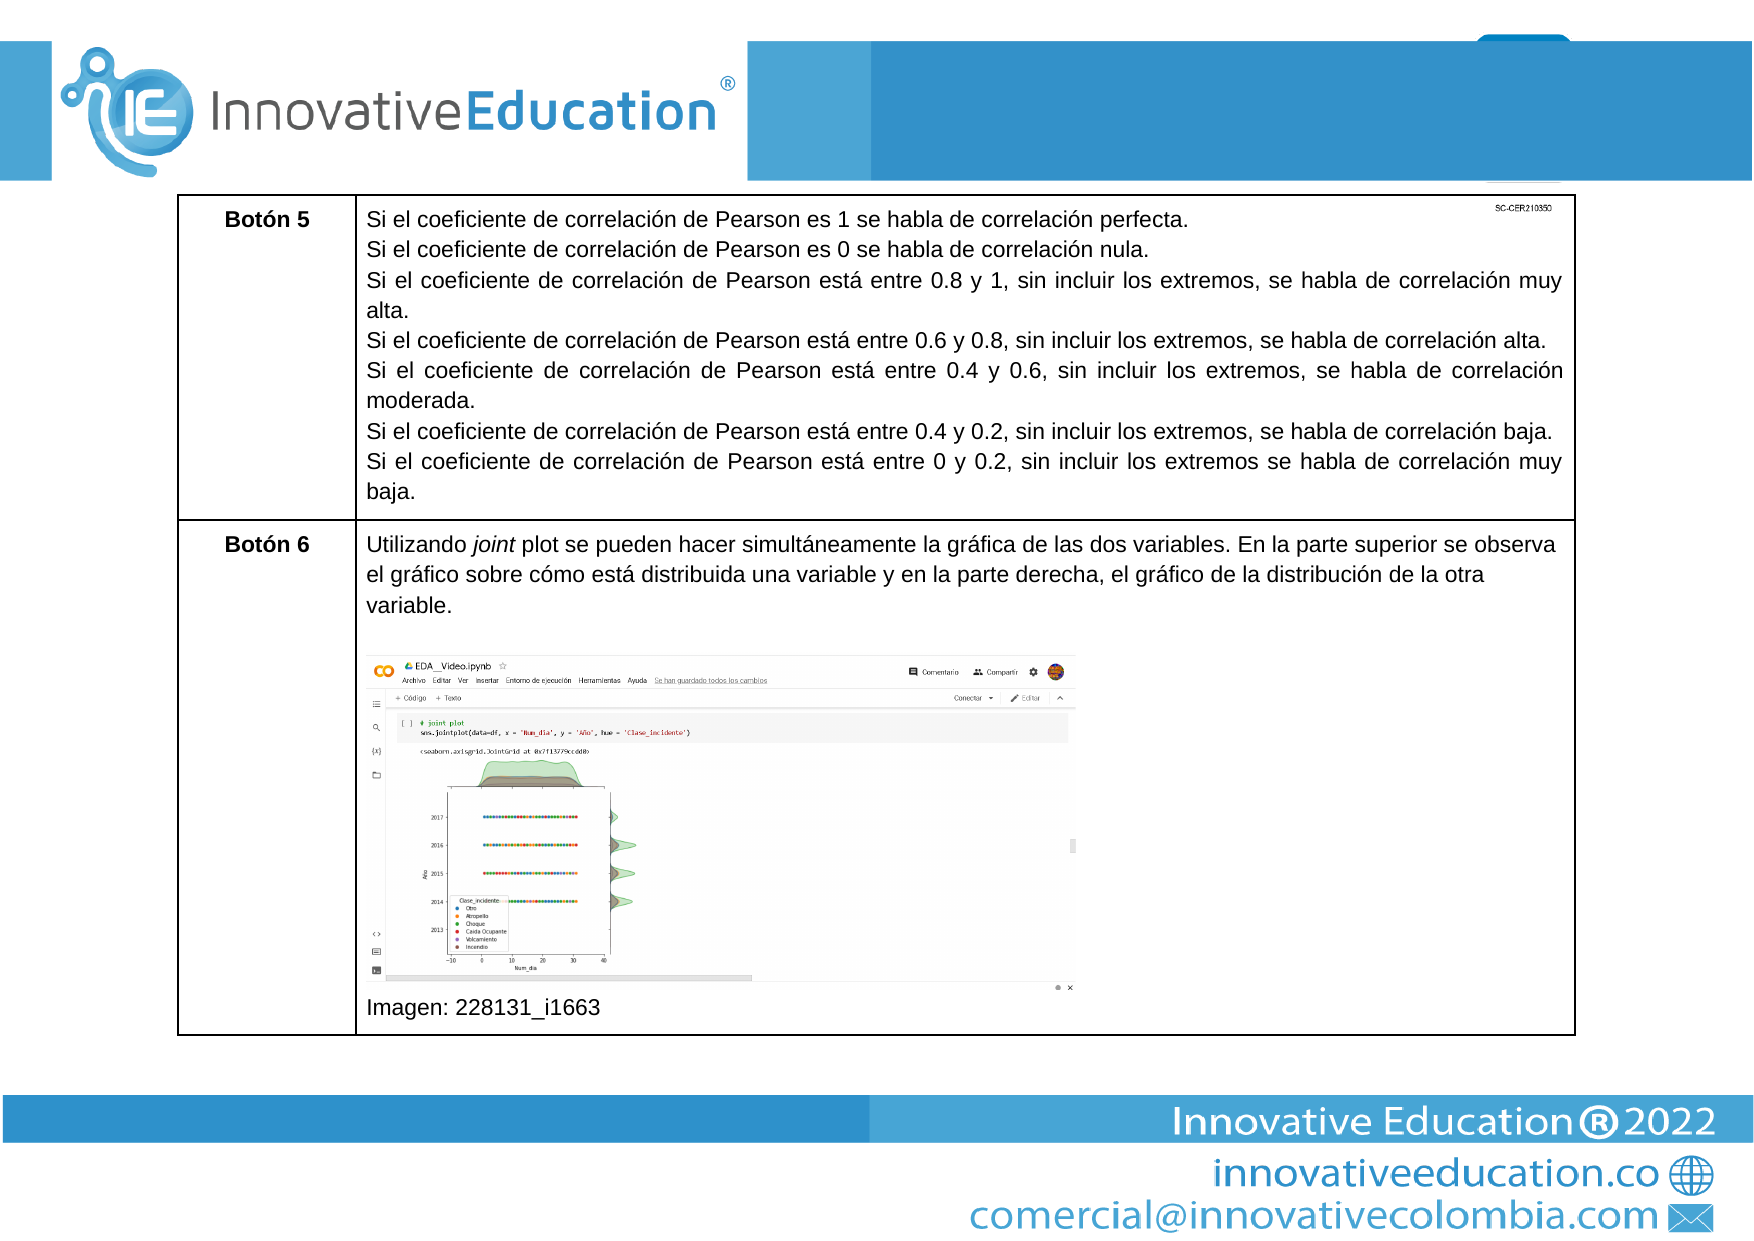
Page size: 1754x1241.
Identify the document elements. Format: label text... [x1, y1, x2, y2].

picture [0, 28, 1752, 194]
table_cell Utilizando joint plot se pueden hacer simultáneamente la gráfica de las dos variables. En la parte superior se observa el gráfico sobre cómo está distribuida una variable y en la parte derecha, el gráfico de la distribución de la otra variable. Imagen: 228131_i1663 [357, 521, 1574, 1034]
table_cell Botón 6 [179, 521, 355, 1034]
table_cell Si el coeficiente de correlación de Pearson es 1 se habla de correlación perfecta. Si el coeficiente de correlación de Pearson es 0 se habla de correlación nula. Si el coeficiente de correlación de Pearson está entre 0.8 y 1, sin incluir los extremos, se habla de correlación muy alta. Si el coeficiente de correlación de Pearson está entre 0.6 y 0.8, sin incluir los extremos, se habla de correlación alta. Si el coeficiente de correlación de Pearson está entre 0.4 y 0.6, sin incluir los extremos, se habla de correlación moderada. Si el coeficiente de correlación de Pearson está entre 0.4 y 0.2, sin incluir los extremos, se habla de correlación baja. Si el coeficiente de correlación de Pearson está entre 0 y 0.2, sin incluir los extremos se habla de correlación muy baja. [357, 196, 1574, 519]
picture [2, 1093, 1754, 1239]
picture [366, 652, 1076, 990]
table_cell Botón 5 [179, 196, 355, 519]
